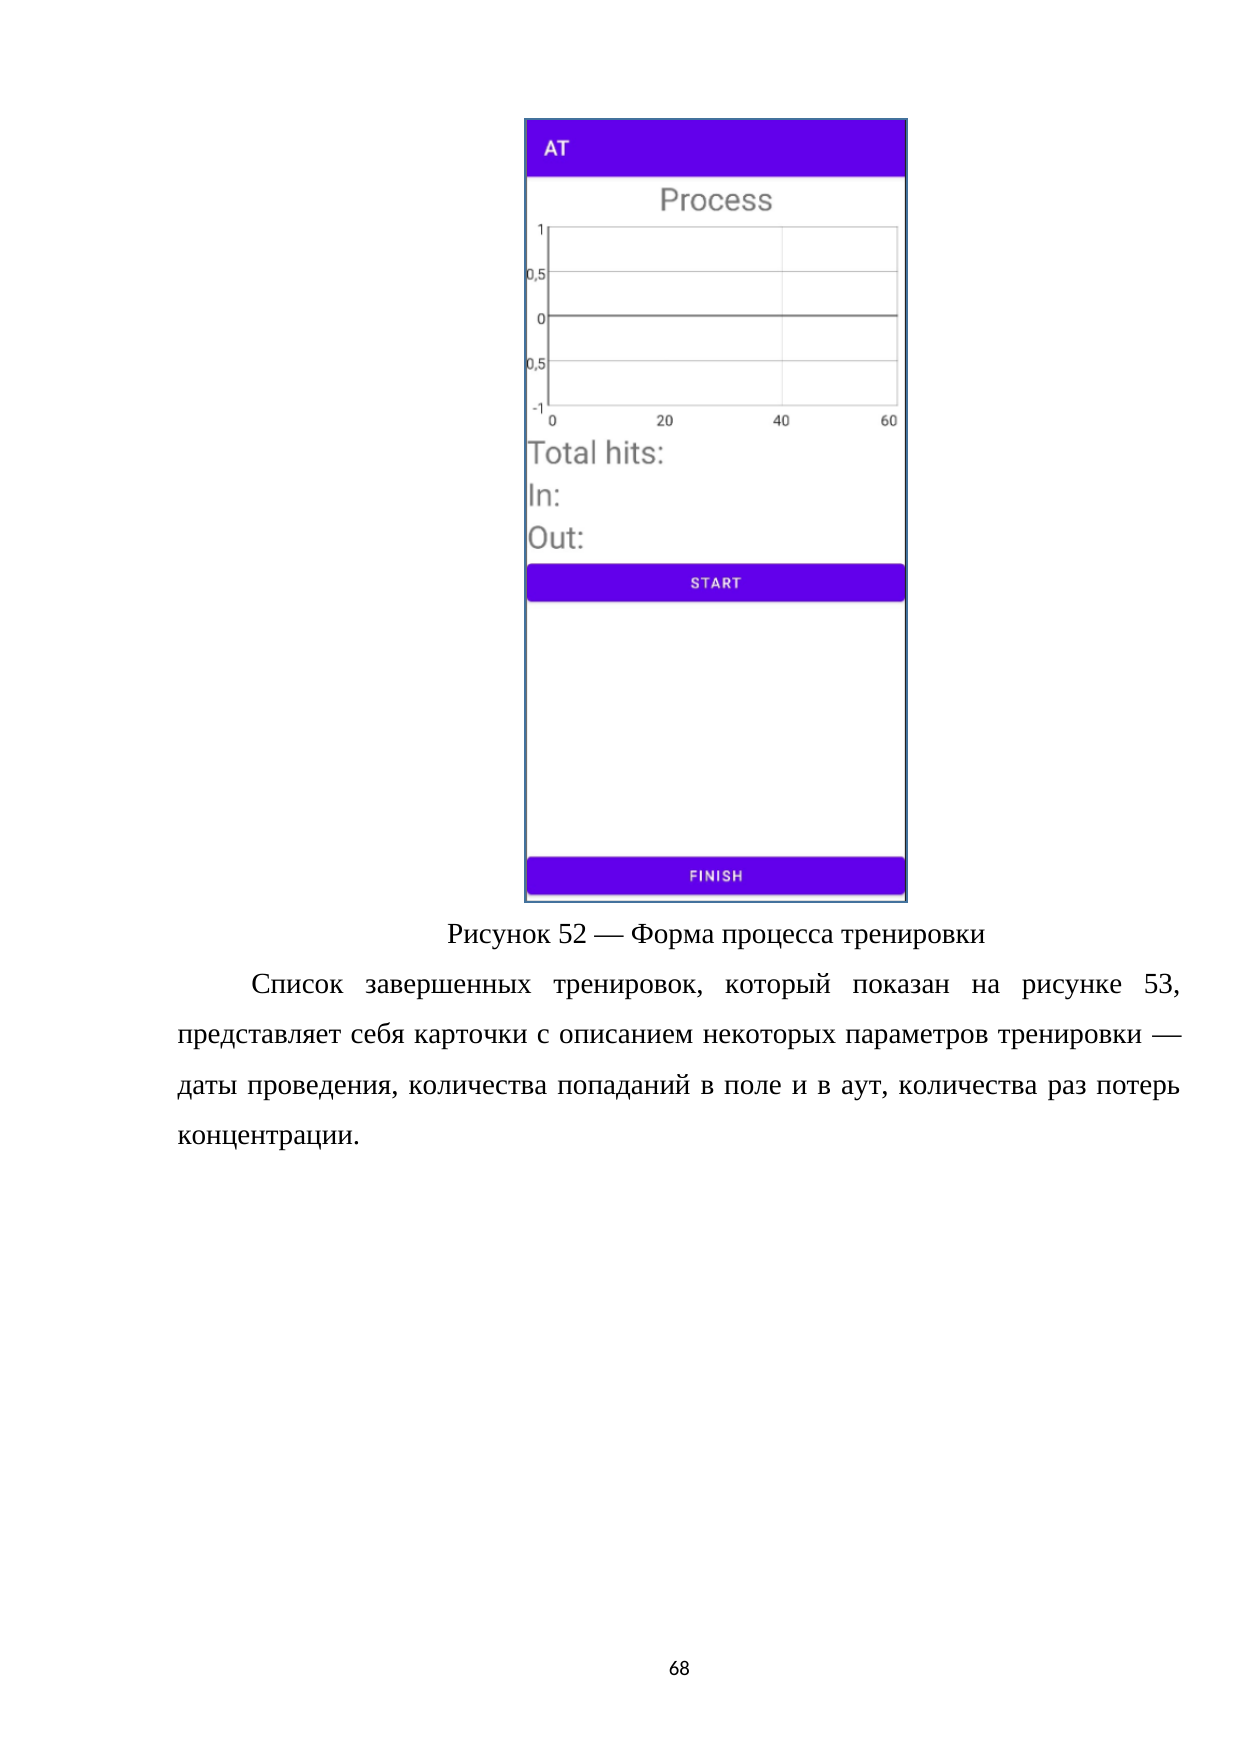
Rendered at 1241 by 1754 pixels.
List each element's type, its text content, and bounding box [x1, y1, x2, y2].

picture [526, 120, 906, 901]
text Список завершенных тренировок, который показан на рисунке 53, представляет себя карточки с описанием некоторых параметров тренировки — даты проведения, количества попаданий в поле и в аут, количества раз потерь концентрации. [177, 966, 1181, 1151]
text Рисунок 52 — Форма процесса тренировки [177, 916, 1181, 949]
